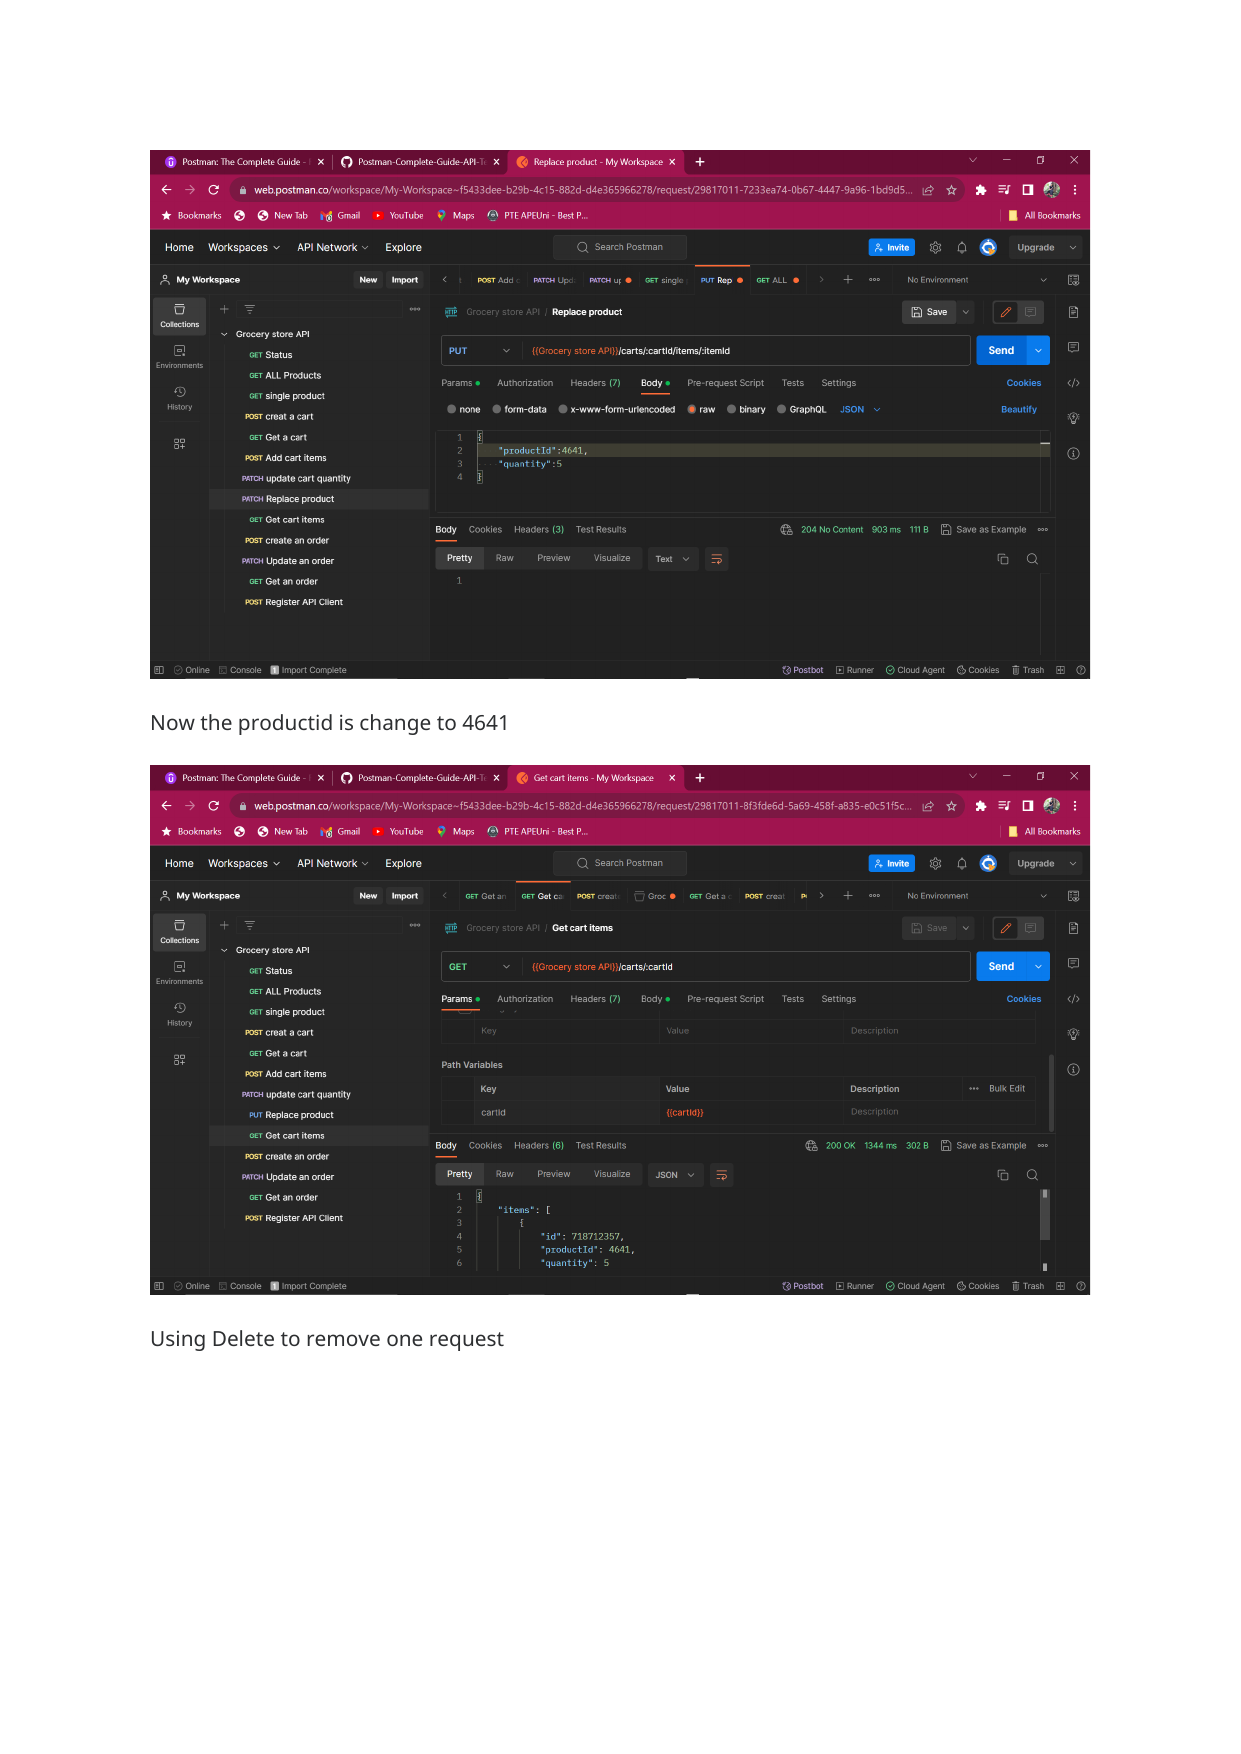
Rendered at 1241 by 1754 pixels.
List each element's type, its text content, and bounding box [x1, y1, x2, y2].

text Using Delete to remove one request [150, 1324, 1090, 1352]
picture [150, 765, 1091, 1295]
text Now the productid is change to 4641 [150, 708, 1090, 736]
picture [150, 150, 1091, 679]
